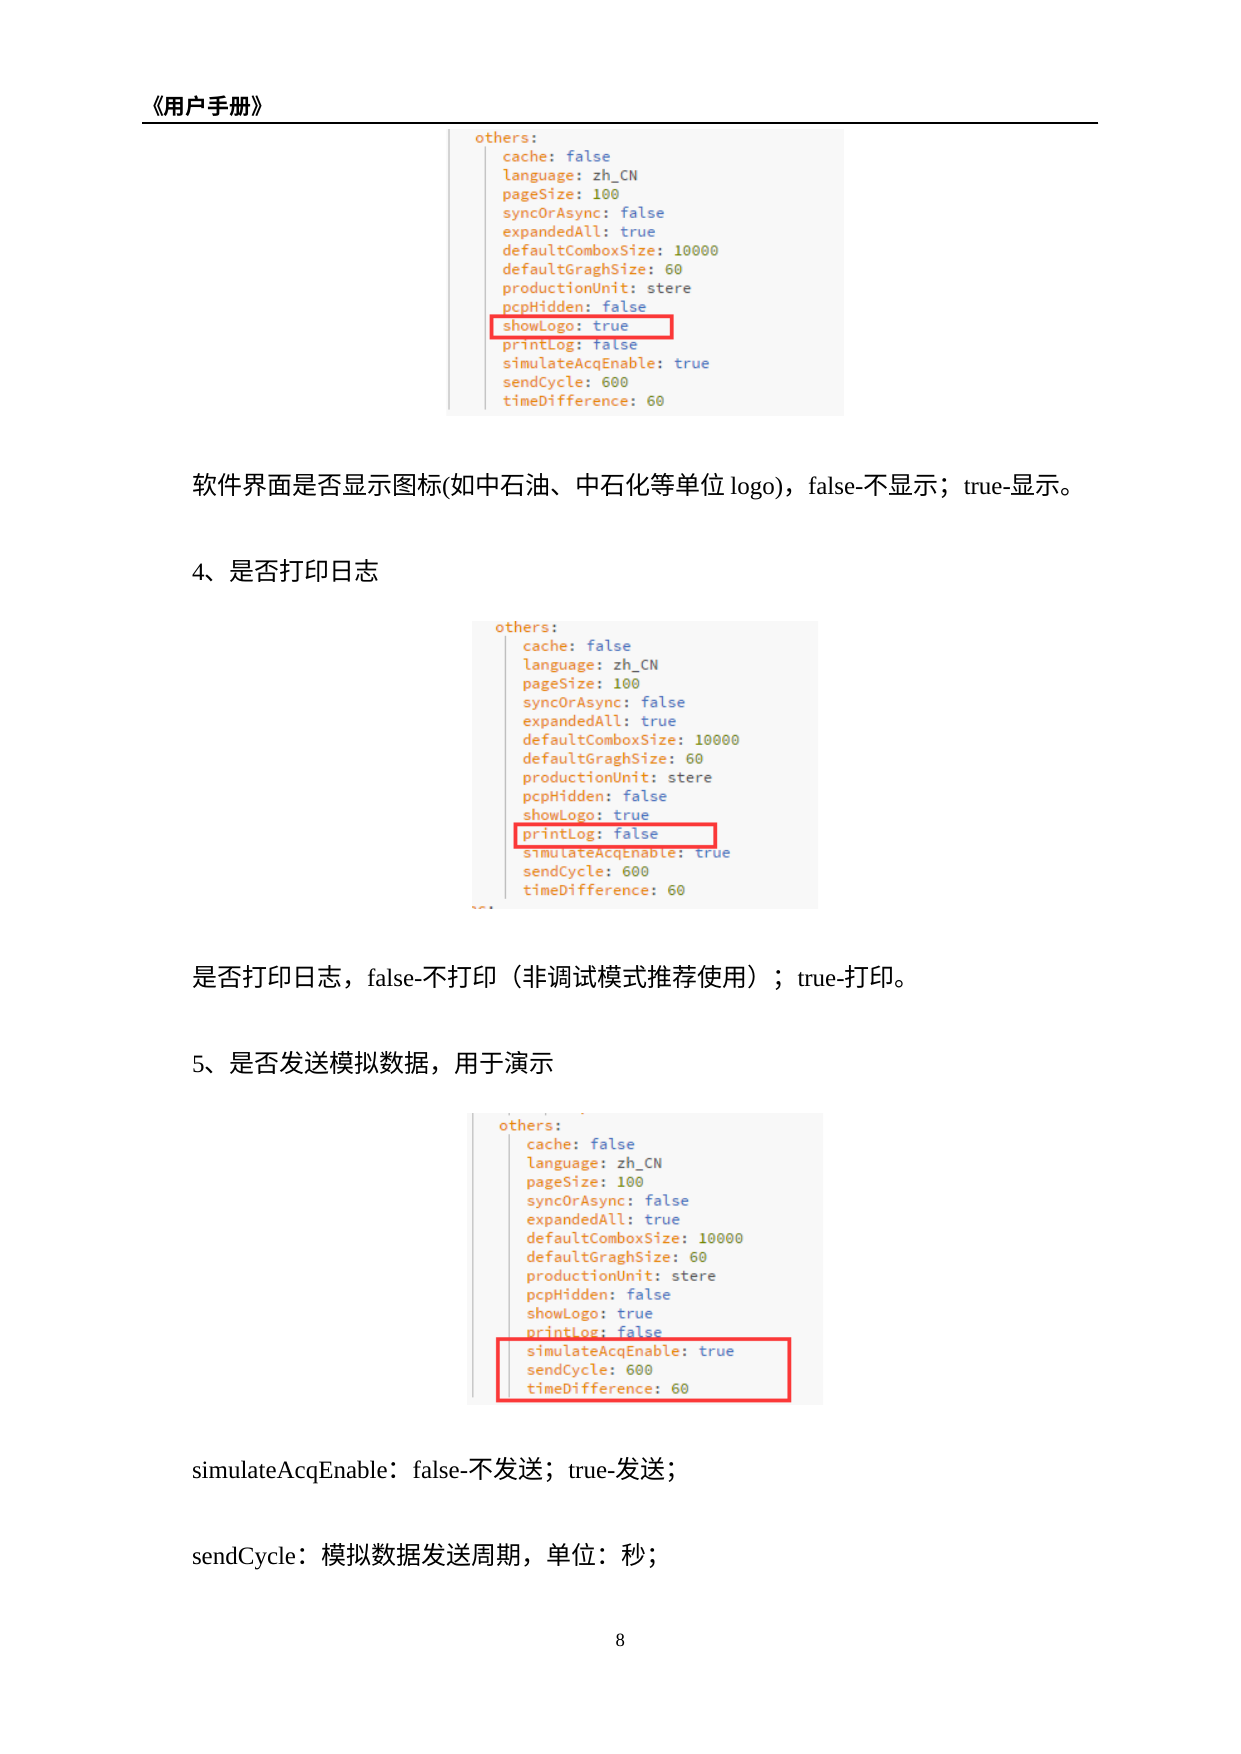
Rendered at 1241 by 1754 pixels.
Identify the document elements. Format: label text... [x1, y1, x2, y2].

text simulateAcqEnable：false-不发送；true-发送； [142, 1433, 1098, 1501]
picture [472, 621, 819, 909]
picture [446, 129, 844, 416]
text 5、是否发送模拟数据，用于演示 [142, 1027, 1098, 1095]
text 软件界面是否显示图标(如中石油、中石化等单位logo)，false-不显示；true-显示。 [142, 449, 1098, 517]
text sendCycle：模拟数据发送周期，单位：秒； [142, 1519, 1098, 1587]
text 是否打印日志，false-不打印（非调试模式推荐使用）；true-打印。 [142, 941, 1098, 1009]
picture [467, 1113, 824, 1405]
text 4、是否打印日志 [142, 535, 1098, 603]
